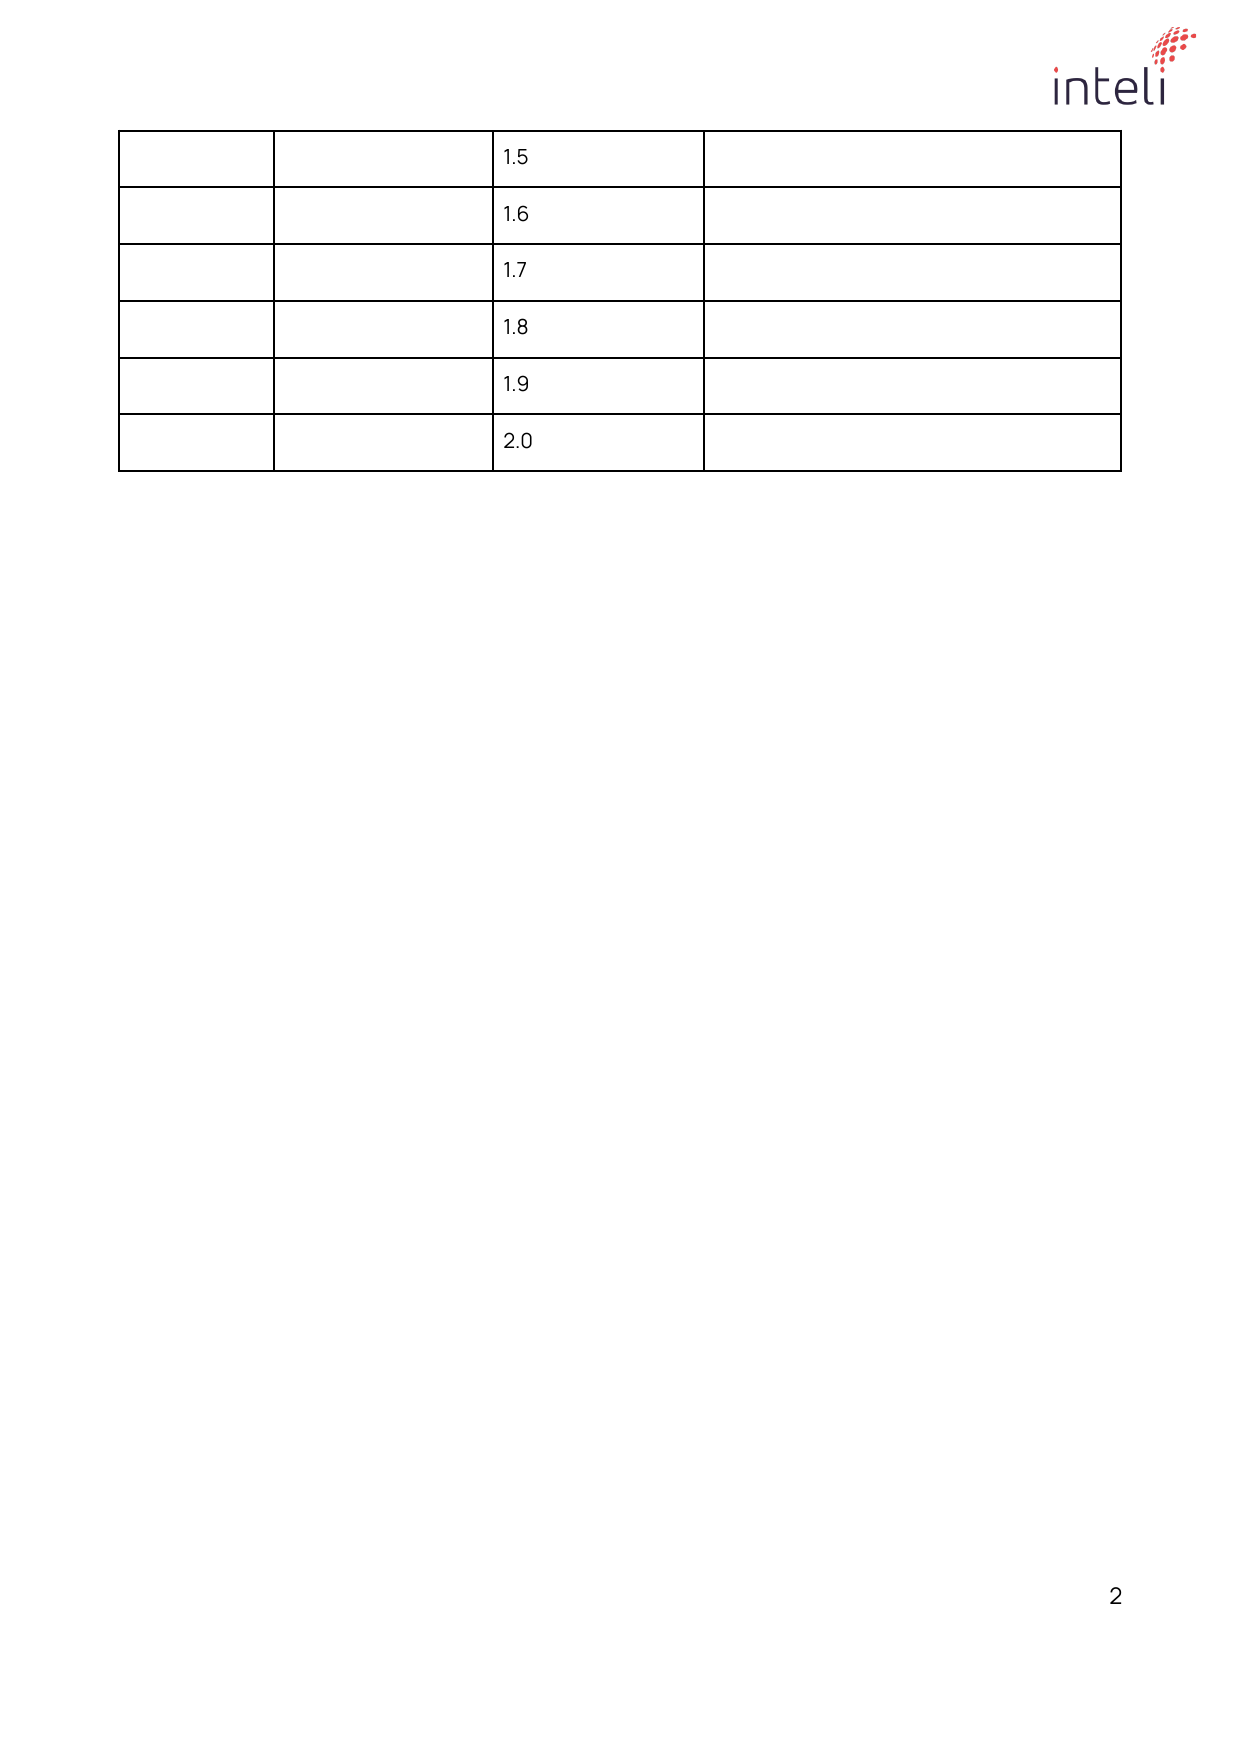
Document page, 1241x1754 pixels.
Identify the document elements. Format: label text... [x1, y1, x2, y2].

table_cell [120, 132, 273, 186]
table_cell [120, 302, 273, 357]
table_cell 1.9 [494, 359, 703, 413]
table_cell [275, 302, 492, 357]
table_cell [120, 188, 273, 243]
table_cell [275, 359, 492, 413]
table_cell 1.7 [494, 245, 703, 300]
table_cell [120, 359, 273, 413]
table_cell 2.0 [494, 415, 703, 470]
table_cell [120, 245, 273, 300]
table_cell [275, 415, 492, 470]
table_cell 1.5 [494, 132, 703, 186]
picture [1054, 27, 1197, 105]
table_cell [275, 132, 492, 186]
table_cell [275, 245, 492, 300]
table_cell [705, 415, 1120, 470]
table_cell [705, 188, 1120, 243]
table_cell 1.6 [494, 188, 703, 243]
table_cell [275, 188, 492, 243]
table_cell [705, 132, 1120, 186]
table_cell 1.8 [494, 302, 703, 357]
table_cell [705, 245, 1120, 300]
table_cell [120, 415, 273, 470]
table_cell [705, 359, 1120, 413]
table_cell [705, 302, 1120, 357]
